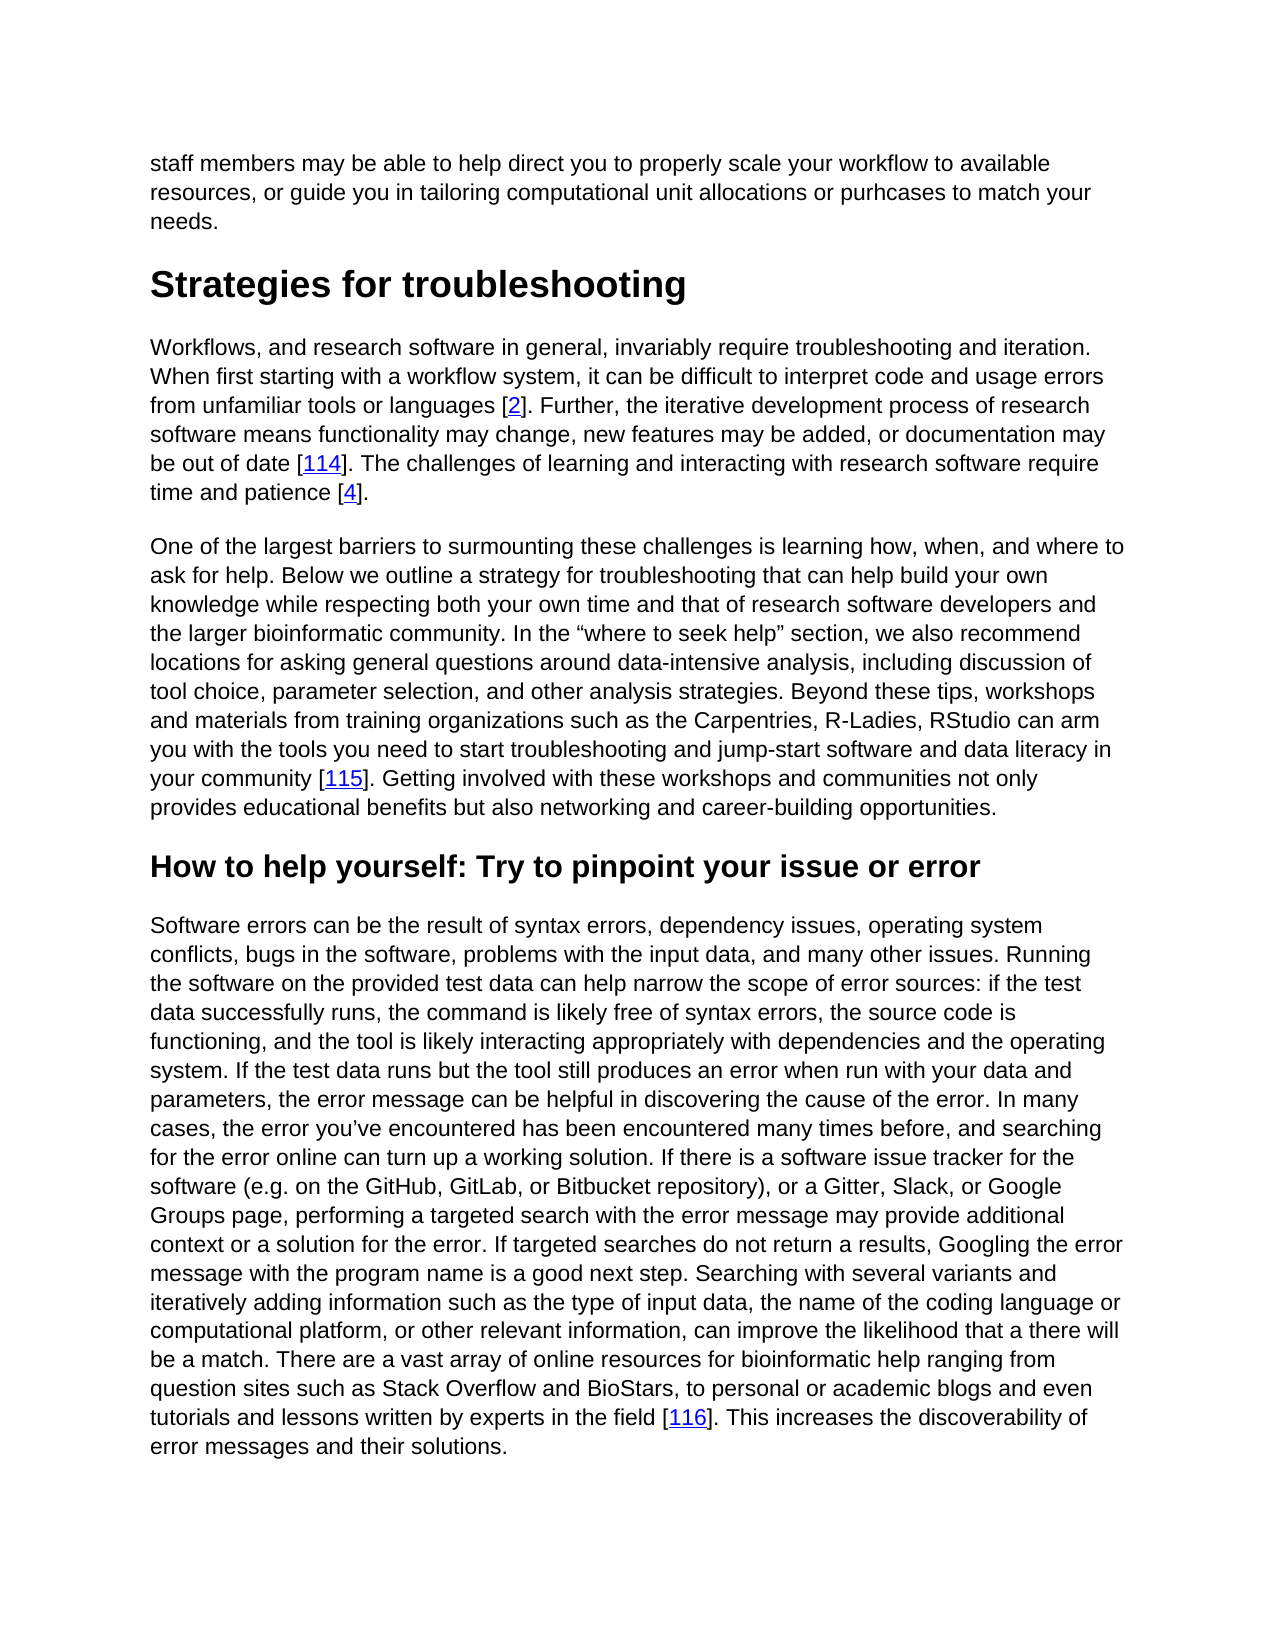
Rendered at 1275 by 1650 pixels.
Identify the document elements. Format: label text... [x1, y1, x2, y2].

text One of the largest barriers to surmounting these challenges is learning how, when, and where to ask for help. Below we outline a strategy for troubleshooting that can help build your own knowledge while respecting both your own time and that of research software developers and the larger bioinformatic community. In the “where to seek help” section, we also recommend locations for asking general questions around data-intensive analysis, including discussion of tool choice, parameter selection, and other analysis strategies. Beyond these tips, workshops and materials from training organizations such as the Carpentries, R-Ladies, RStudio can arm you with the tools you need to start troubleshooting and jump-start software and data literacy in your community [115]. Getting involved with these workshops and communities not only provides educational benefits but also networking and career-building opportunities. [150, 533, 1125, 820]
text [150, 150, 1125, 234]
subtitle Strategies for troubleshooting [150, 262, 1125, 305]
text Software errors can be the result of syntax errors, dependency issues, operating system conflicts, bugs in the software, problems with the input data, and many other issues. Running the software on the provided test data can help narrow the scope of error sources: if the test data successfully runs, the command is likely free of syntax errors, the source code is functioning, and the tool is likely interacting appropriately with dependencies and the operating system. If the test data runs but the tool still produces an error when run with your data and parameters, the error message can be helpful in discovering the cause of the error. In many cases, the error you’ve encountered has been encountered many times before, and searching for the error online can turn up a working solution. If there is a software issue tracker for the software (e.g. on the GitHub, GitLab, or Bitbucket repository), or a Gitter, Slack, or Google Groups page, performing a targeted search with the error message may provide additional context or a solution for the error. If targeted searches do not return a results, Googling the error message with the program name is a good next step. Searching with several variants and iteratively adding information such as the type of input data, the name of the coding language or computational platform, or other relevant information, can improve the likelihood that a there will be a match. There are a vast array of online resources for bioinformatic help ranging from question sites such as Stack Overflow and BioStars, to personal or academic blogs and even tutorials and lessons written by experts in the field [116]. This increases the discoverability of error messages and their solutions. [150, 912, 1125, 1460]
text Workflows, and research software in general, invariably require troubleshooting and iteration. When first starting with a workflow system, it can be difficult to interpret code and usage errors from unfamiliar tools or languages [2]. Further, the iterative development process of research software means functionality may change, new features may be added, or documentation may be out of date [114]. The challenges of learning and interacting with research software require time and patience [4]. [150, 334, 1125, 505]
subtitle How to help yourself: Try to pinpoint your issue or error [150, 848, 1125, 883]
